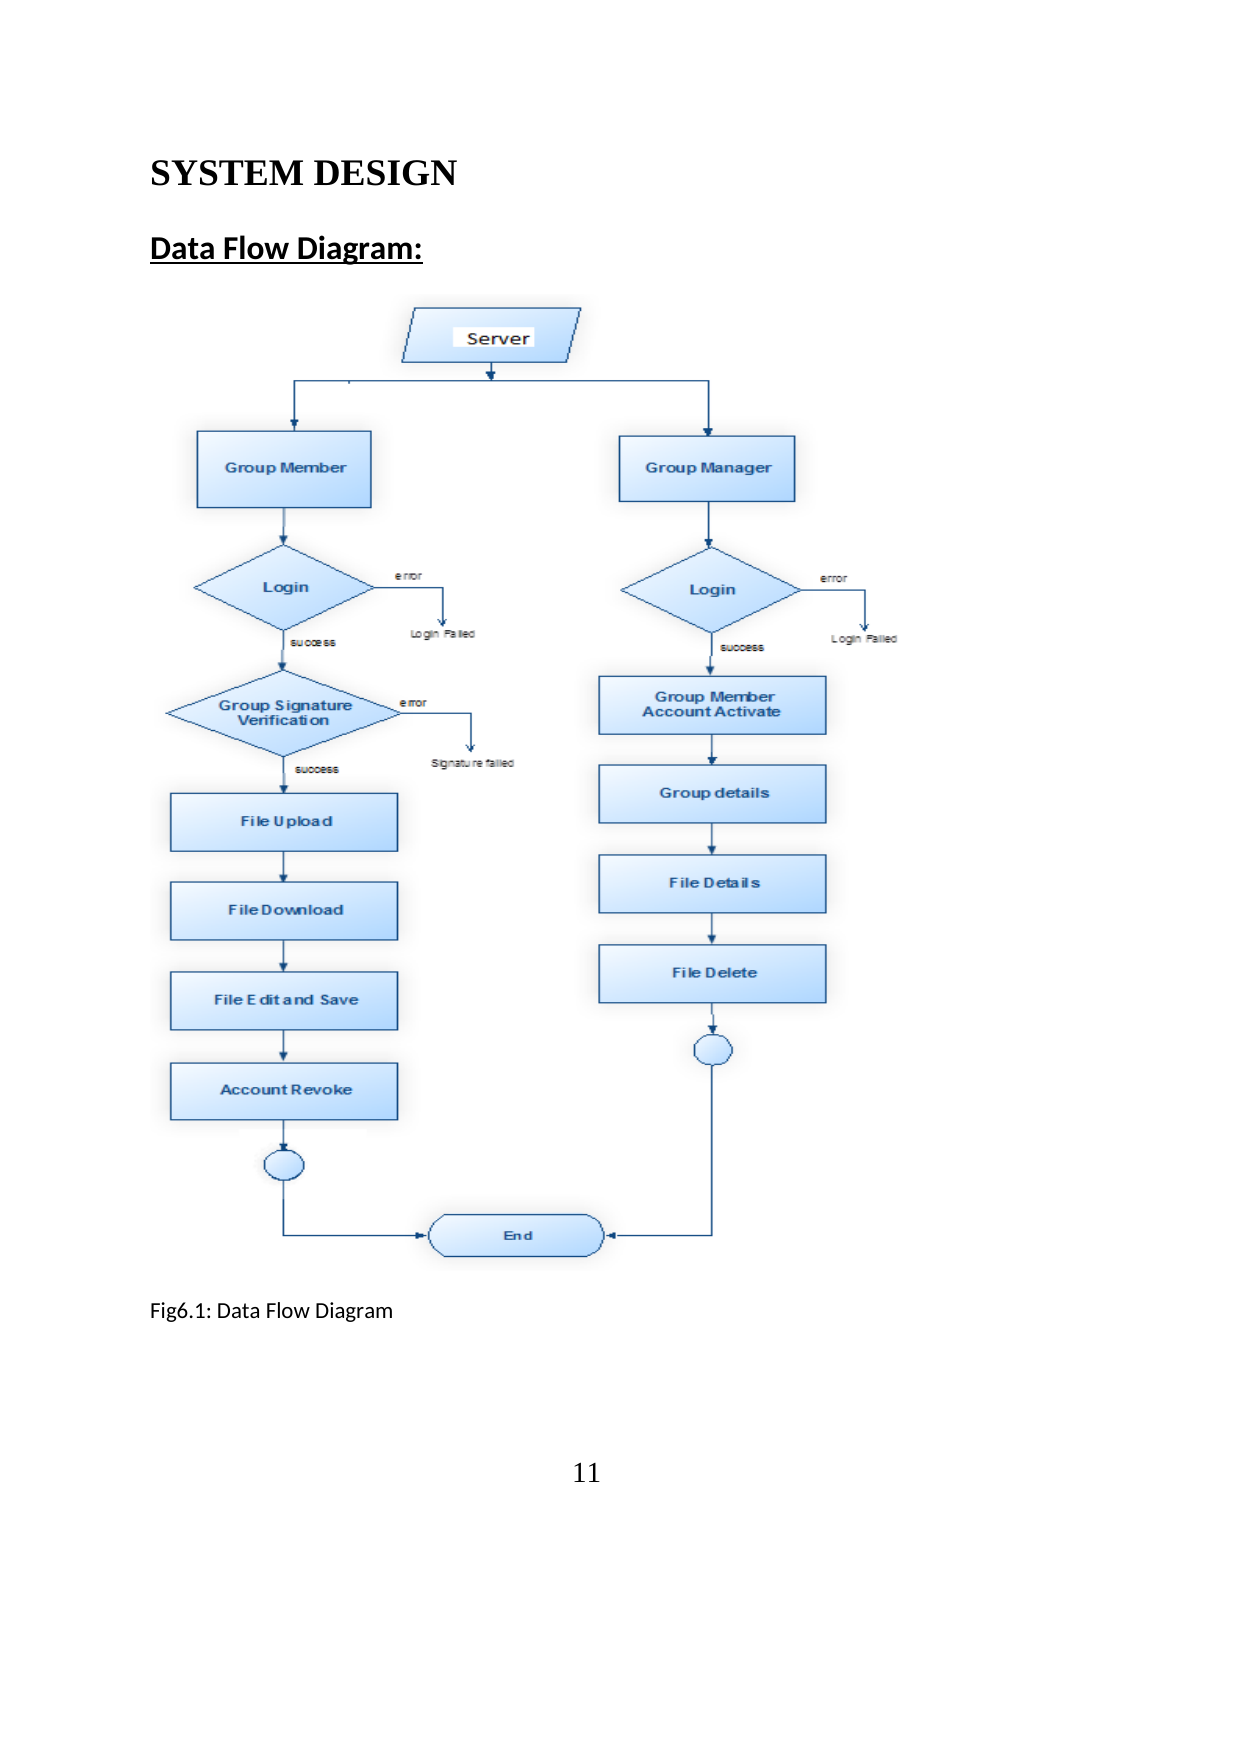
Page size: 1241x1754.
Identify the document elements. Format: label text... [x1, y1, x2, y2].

text Data Flow Diagram: [150, 227, 1097, 268]
text Fig6.1: Data Flow Diagram [150, 1296, 1097, 1324]
text SYSTEM DESIGN [150, 150, 1097, 193]
text 11 [150, 1455, 1097, 1489]
picture [150, 294, 952, 1272]
